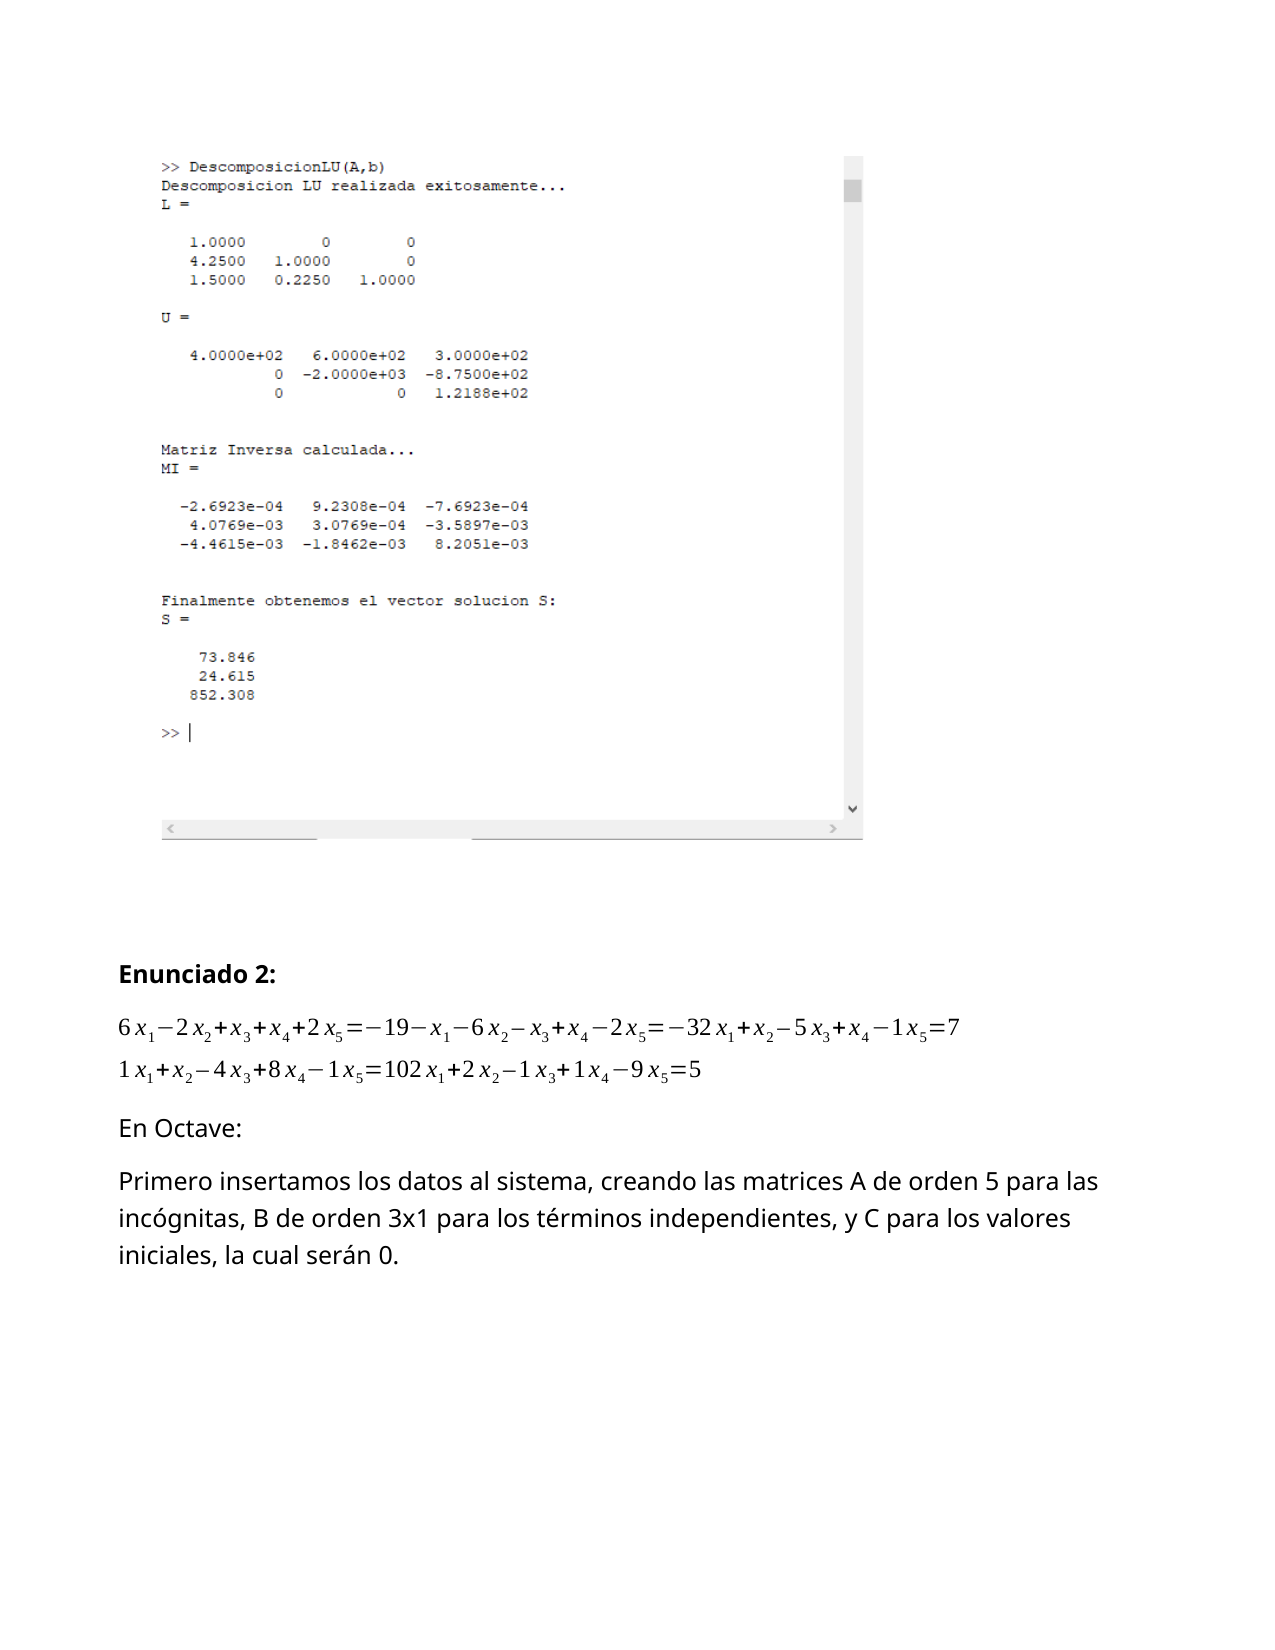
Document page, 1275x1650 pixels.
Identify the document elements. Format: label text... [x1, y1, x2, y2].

text Enunciado 2: [118, 956, 1157, 991]
text Primero insertamos los datos al sistema, creando las matrices A de orden 5 para las incógnitas, B de orden 3x1 para los términos independientes, y C para los valores iniciales, la cual serán 0. [118, 1164, 1157, 1271]
text En Octave: [118, 1110, 1157, 1144]
